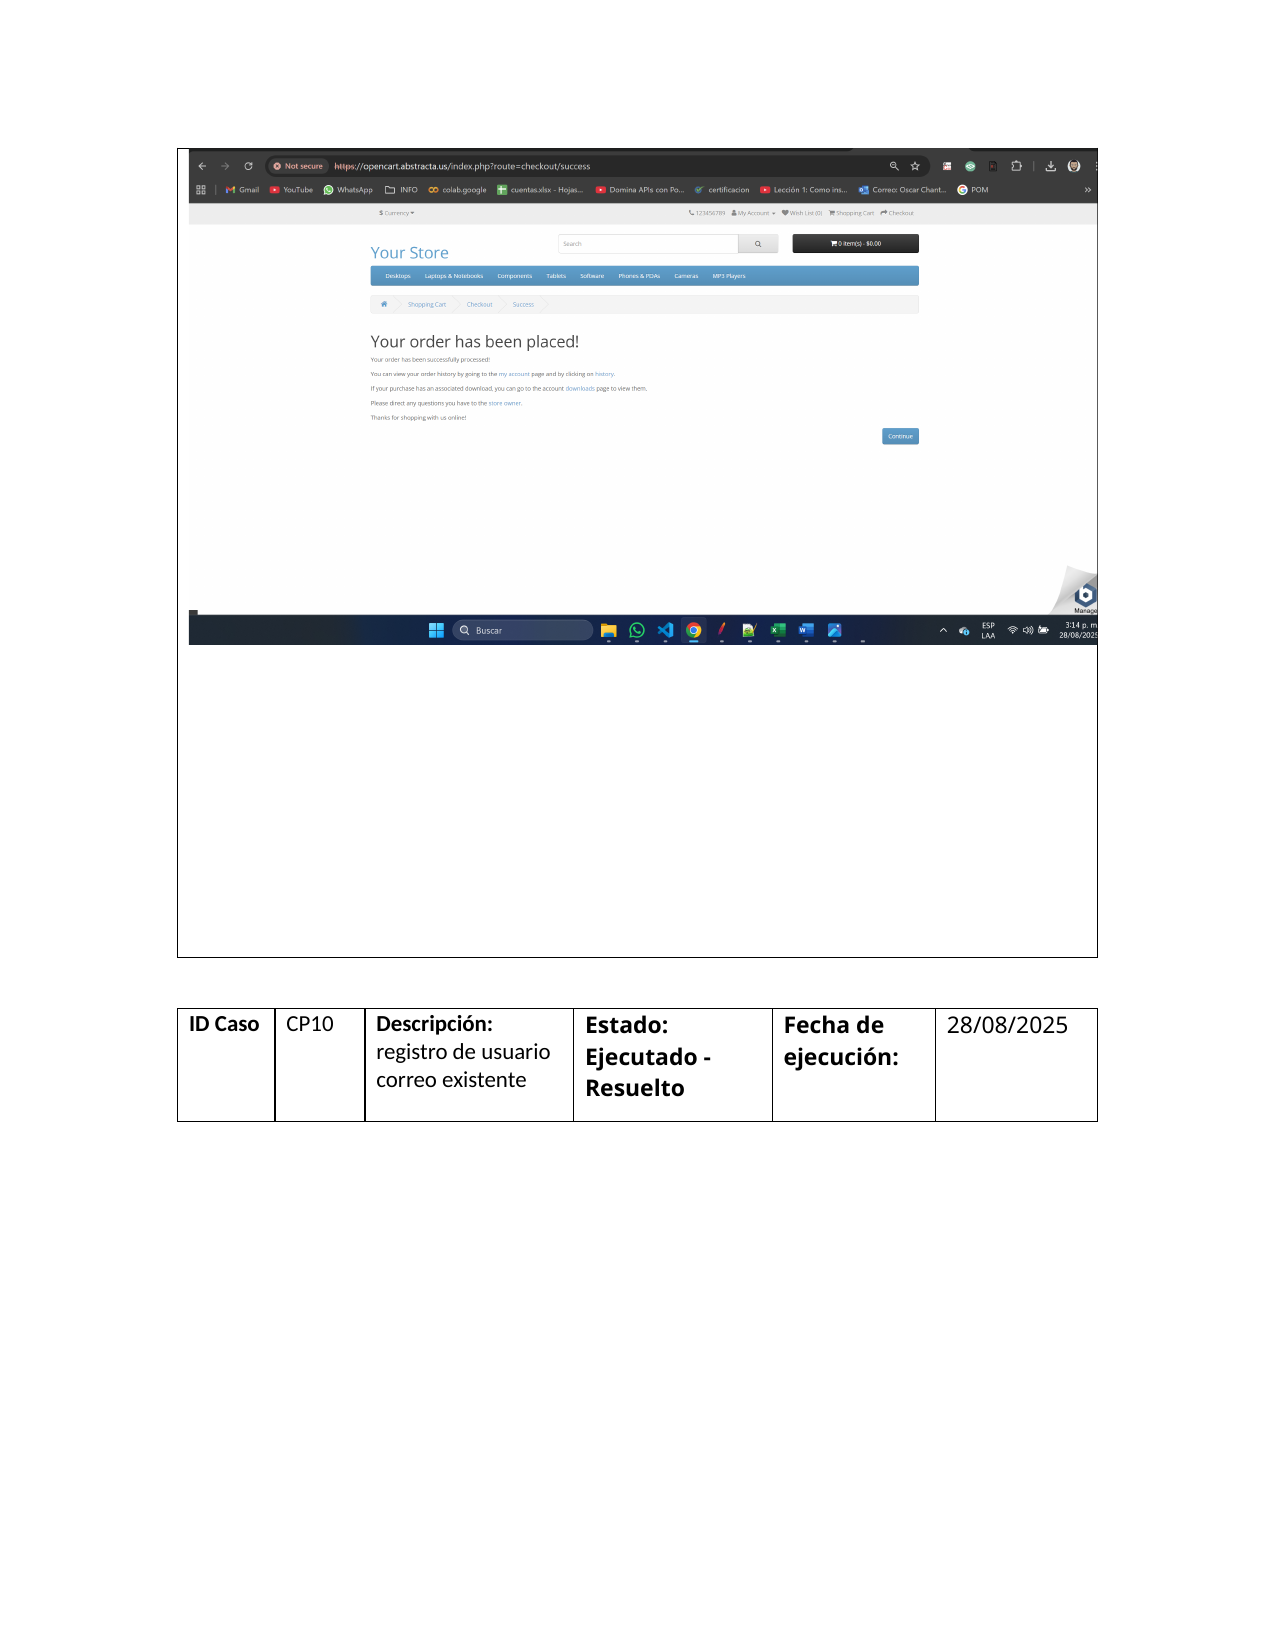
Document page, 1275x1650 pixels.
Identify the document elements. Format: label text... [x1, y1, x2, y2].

table_header Estado: Ejecutado - Resuelto [574, 1009, 772, 1121]
table_header 28/08/2025 [936, 1009, 1097, 1121]
picture [188, 148, 1098, 645]
table_header ID Caso [178, 1009, 274, 1121]
table_header CP10 [276, 1009, 364, 1121]
table_cell [178, 149, 1097, 957]
table_header Fecha de ejecución: [773, 1009, 935, 1121]
table_header Descripción: registro de usuario correo existente [366, 1009, 573, 1121]
